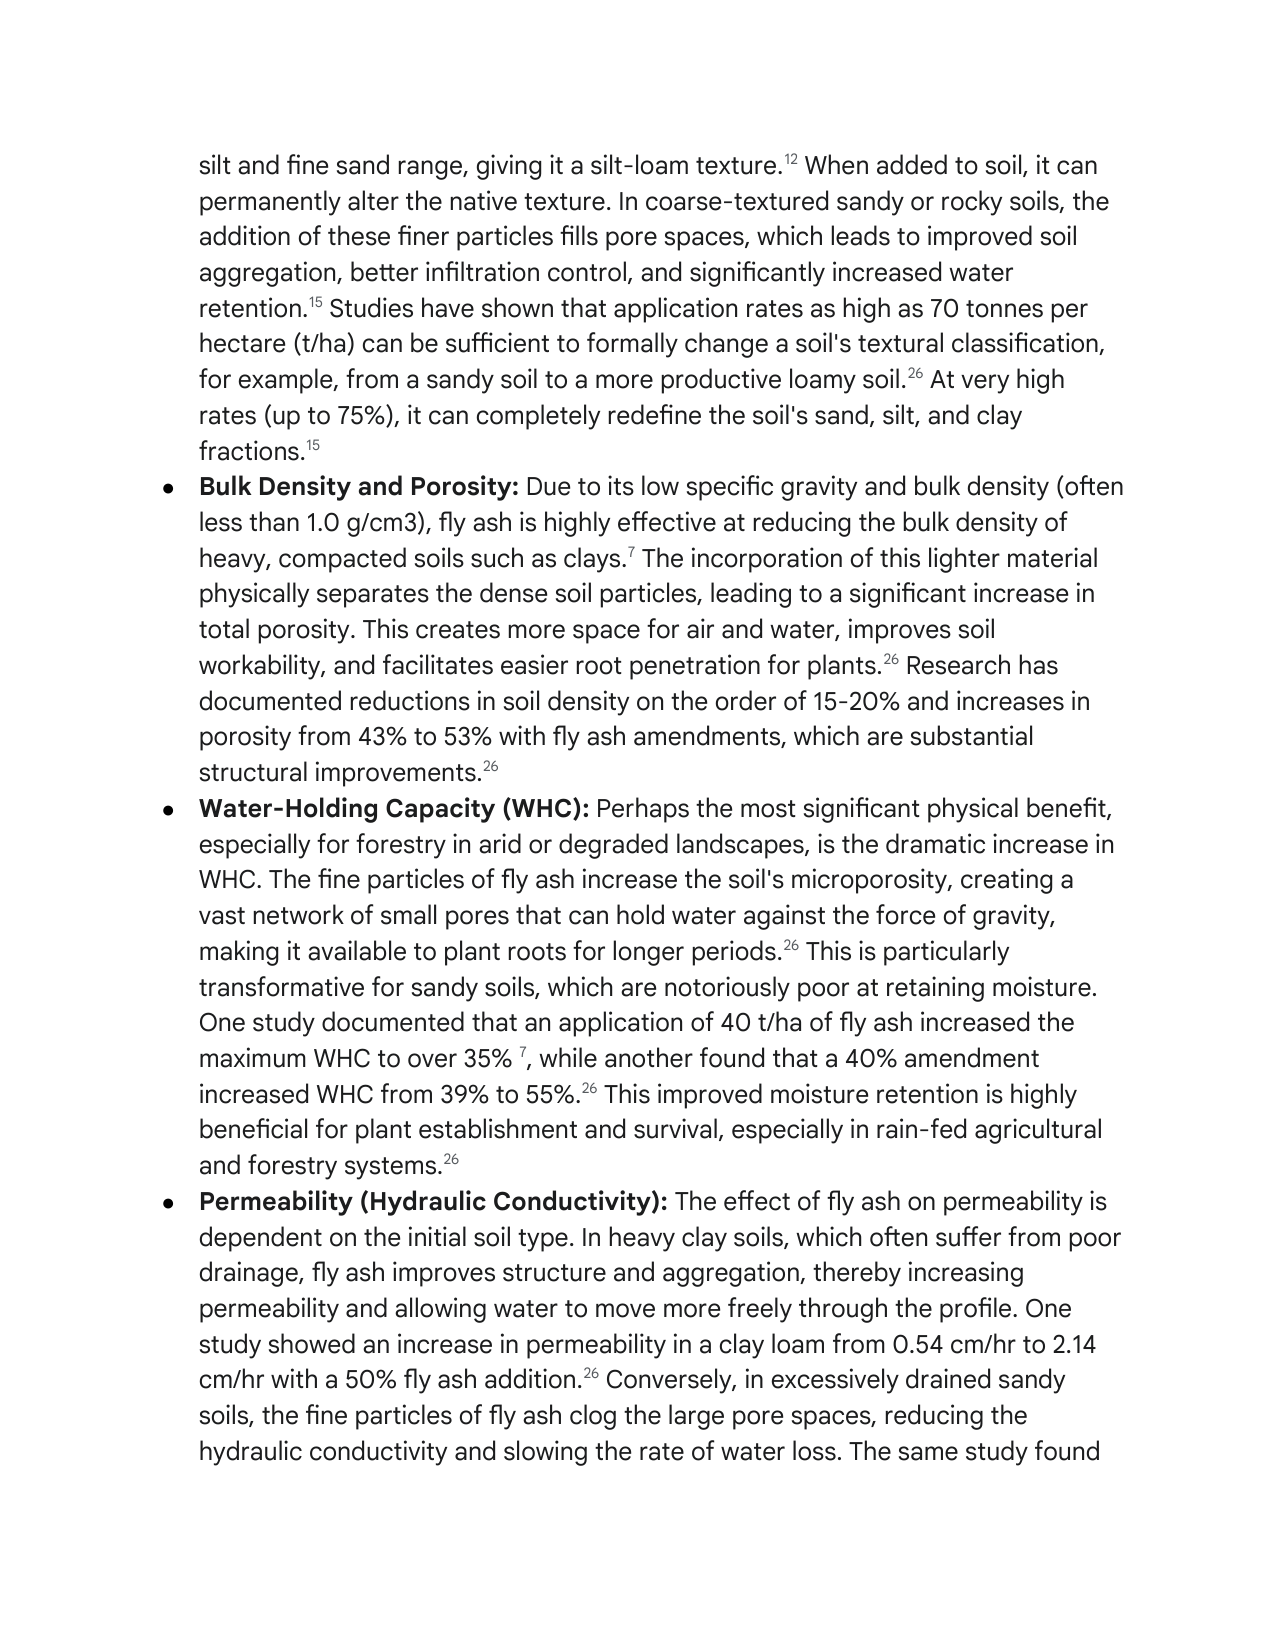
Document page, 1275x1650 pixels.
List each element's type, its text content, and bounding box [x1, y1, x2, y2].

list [161, 1186, 1125, 1468]
list Bulk Density and Porosity: Due to its low specific gravity and bulk density (often less than 1.0 g/cm3), fly ash is highly effective at reducing the bulk density of heavy, compacted soils such as clays.7 The incorporation of this lighter material physically separates the dense soil particles, leading to a significant increase in total porosity. This creates more space for air and water, improves soil workability, and facilitates easier root penetration for plants.26 Research has documented reductions in soil density on the order of 15-20% and increases in porosity from 43% to 53% with fly ash amendments, which are substantial structural improvements.26 [161, 472, 1125, 789]
list Water-Holding Capacity (WHC): Perhaps the most significant physical benefit, especially for forestry in arid or degraded landscapes, is the dramatic increase in WHC. The fine particles of fly ash increase the soil's microporosity, creating a vast network of small pores that can hold water against the force of gravity, making it available to plant roots for longer periods.26 This is particularly transformative for sandy soils, which are notoriously poor at retaining moisture. One study documented that an application of 40 t/ha of fly ash increased the maximum WHC to over 35% 7, while another found that a 40% amendment increased WHC from 39% to 55%.26 This improved moisture retention is highly beneficial for plant establishment and survival, especially in rain-fed agricultural and forestry systems.26 [161, 793, 1125, 1182]
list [161, 150, 1125, 467]
